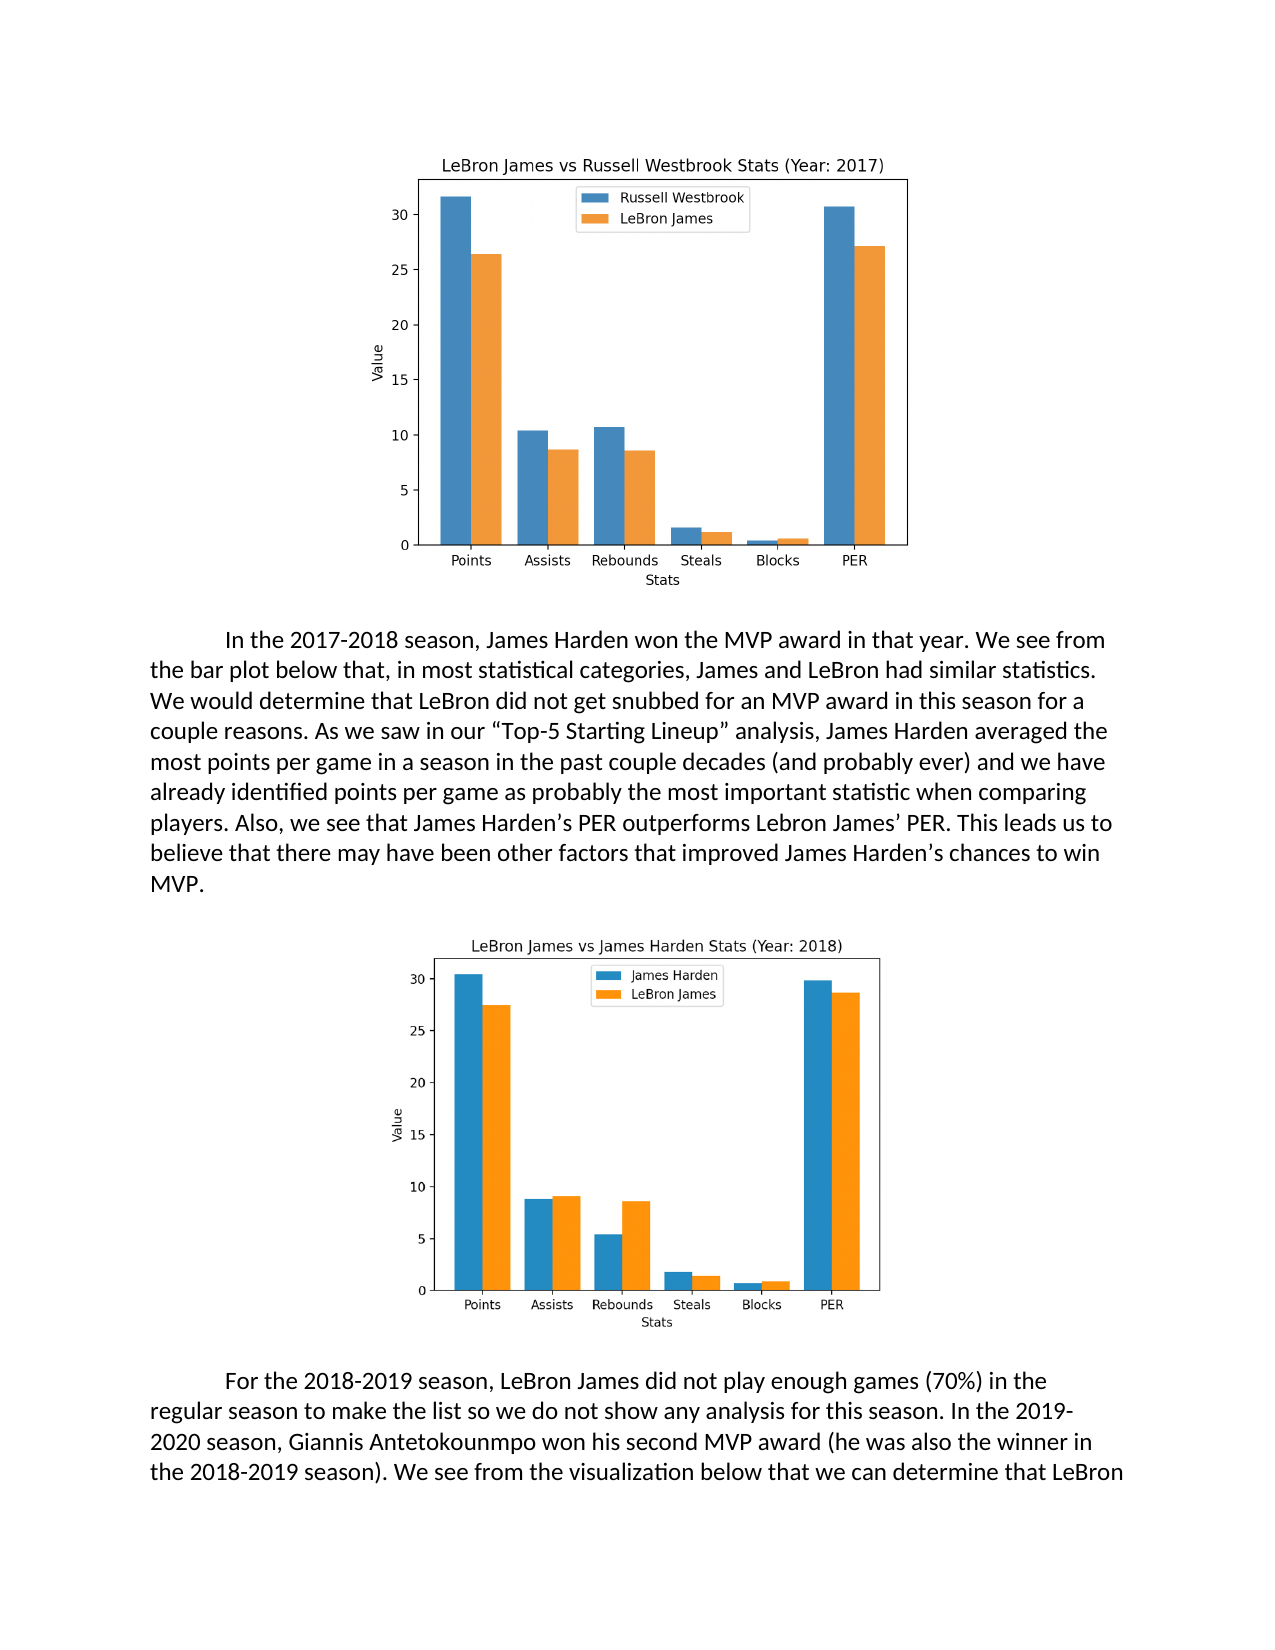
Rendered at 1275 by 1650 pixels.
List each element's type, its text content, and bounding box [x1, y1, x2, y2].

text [150, 1365, 1125, 1487]
picture [358, 150, 917, 594]
picture [372, 929, 903, 1335]
text In the 2017-2018 season, James Harden won the MVP award in that year. We see from the bar plot below that, in most statistical categories, James and LeBron had similar statistics. We would determine that LeBron did not get snubbed for an MVP award in this season for a couple reasons. As we saw in our “Top-5 Starting Lineup” analysis, James Harden averaged the most points per game in a season in the past couple decades (and probably ever) and we have already identified points per game as probably the most important statistic when comparing players. Also, we see that James Harden’s PER outperforms Lebron James’ PER. This leads us to believe that there may have been other factors that improved James Harden’s chances to win MVP. [150, 624, 1125, 899]
